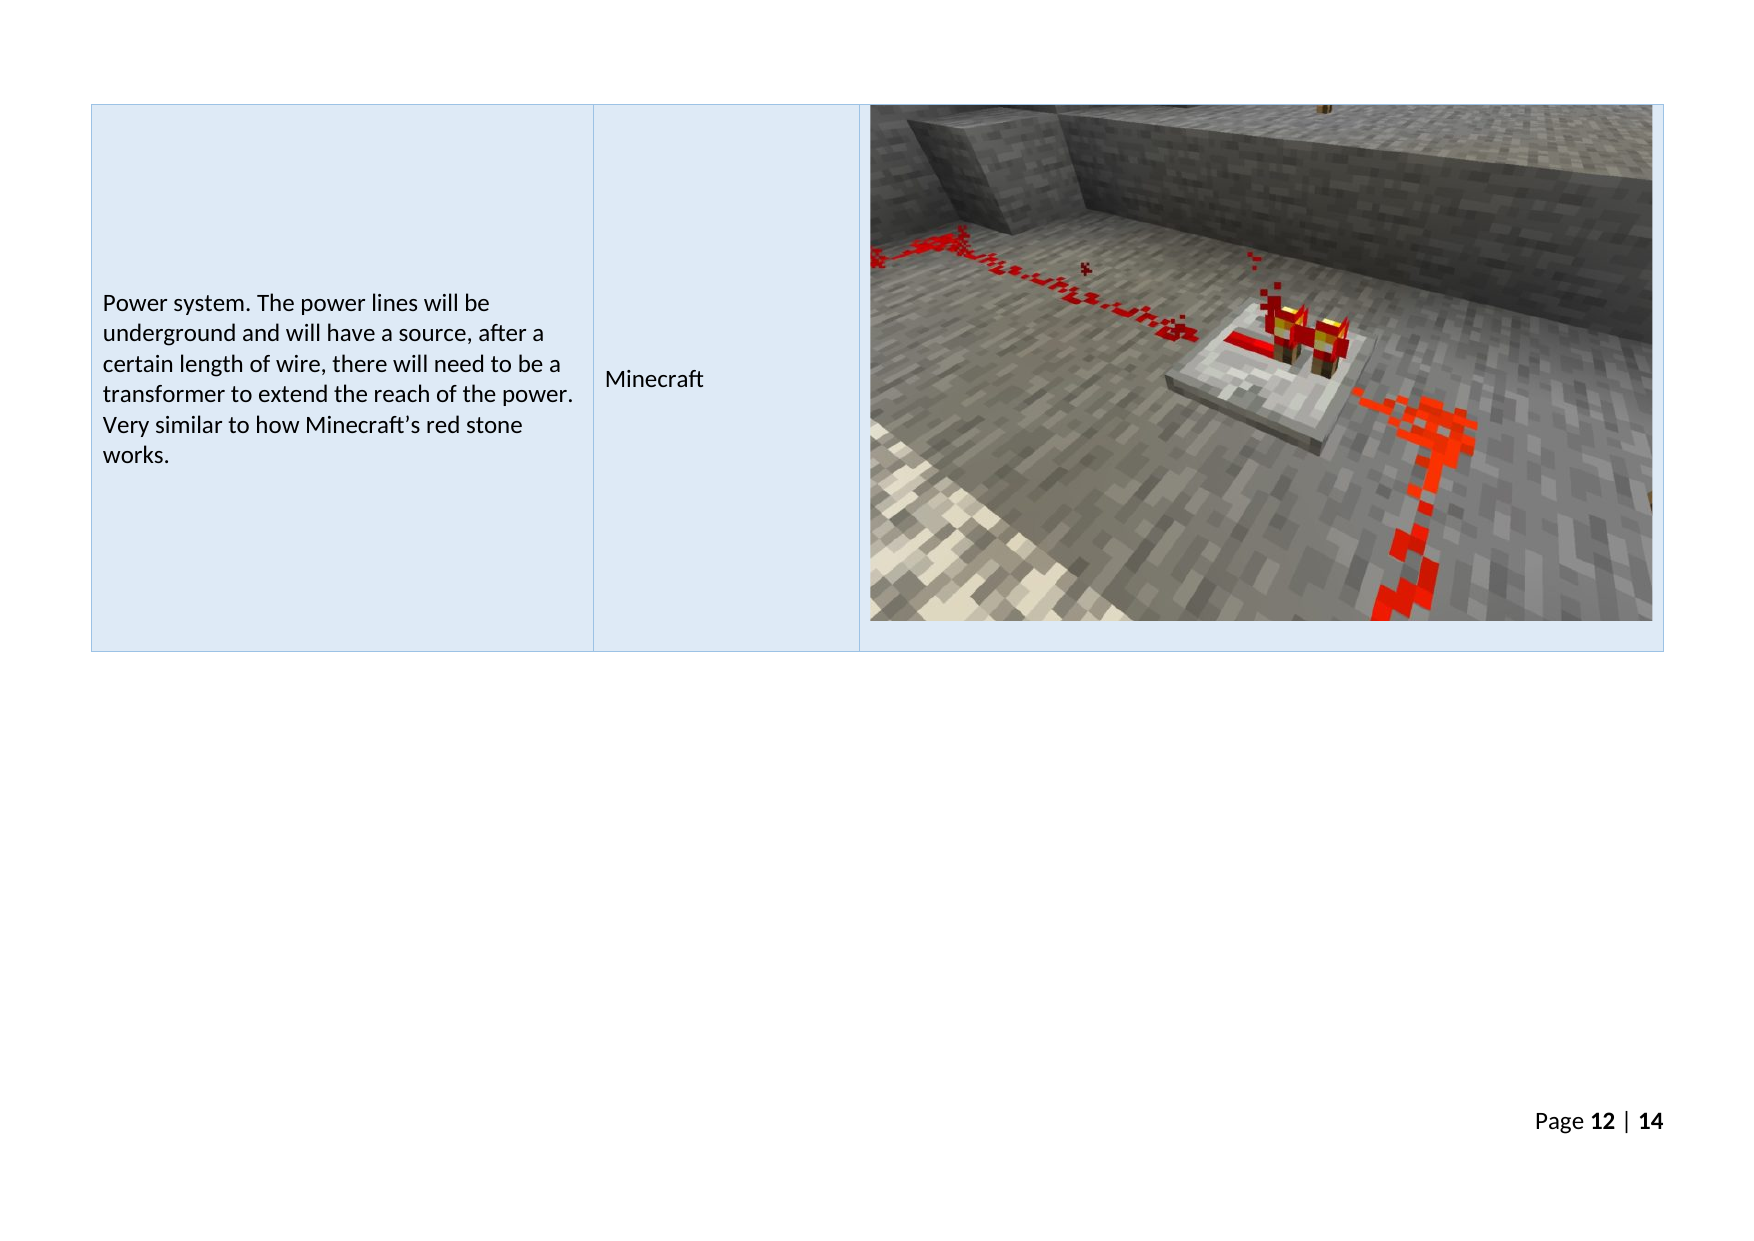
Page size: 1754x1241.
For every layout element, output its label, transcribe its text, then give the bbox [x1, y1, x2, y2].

picture [870, 105, 1653, 621]
table_cell [860, 105, 1663, 651]
table_cell Minecraft [594, 105, 859, 651]
table_cell Power system. The power lines will be underground and will have a source, after a certain length of wire, there will need to be a transformer to extend the reach of the power. Very similar to how Minecraft’s red stone works. [92, 105, 593, 651]
